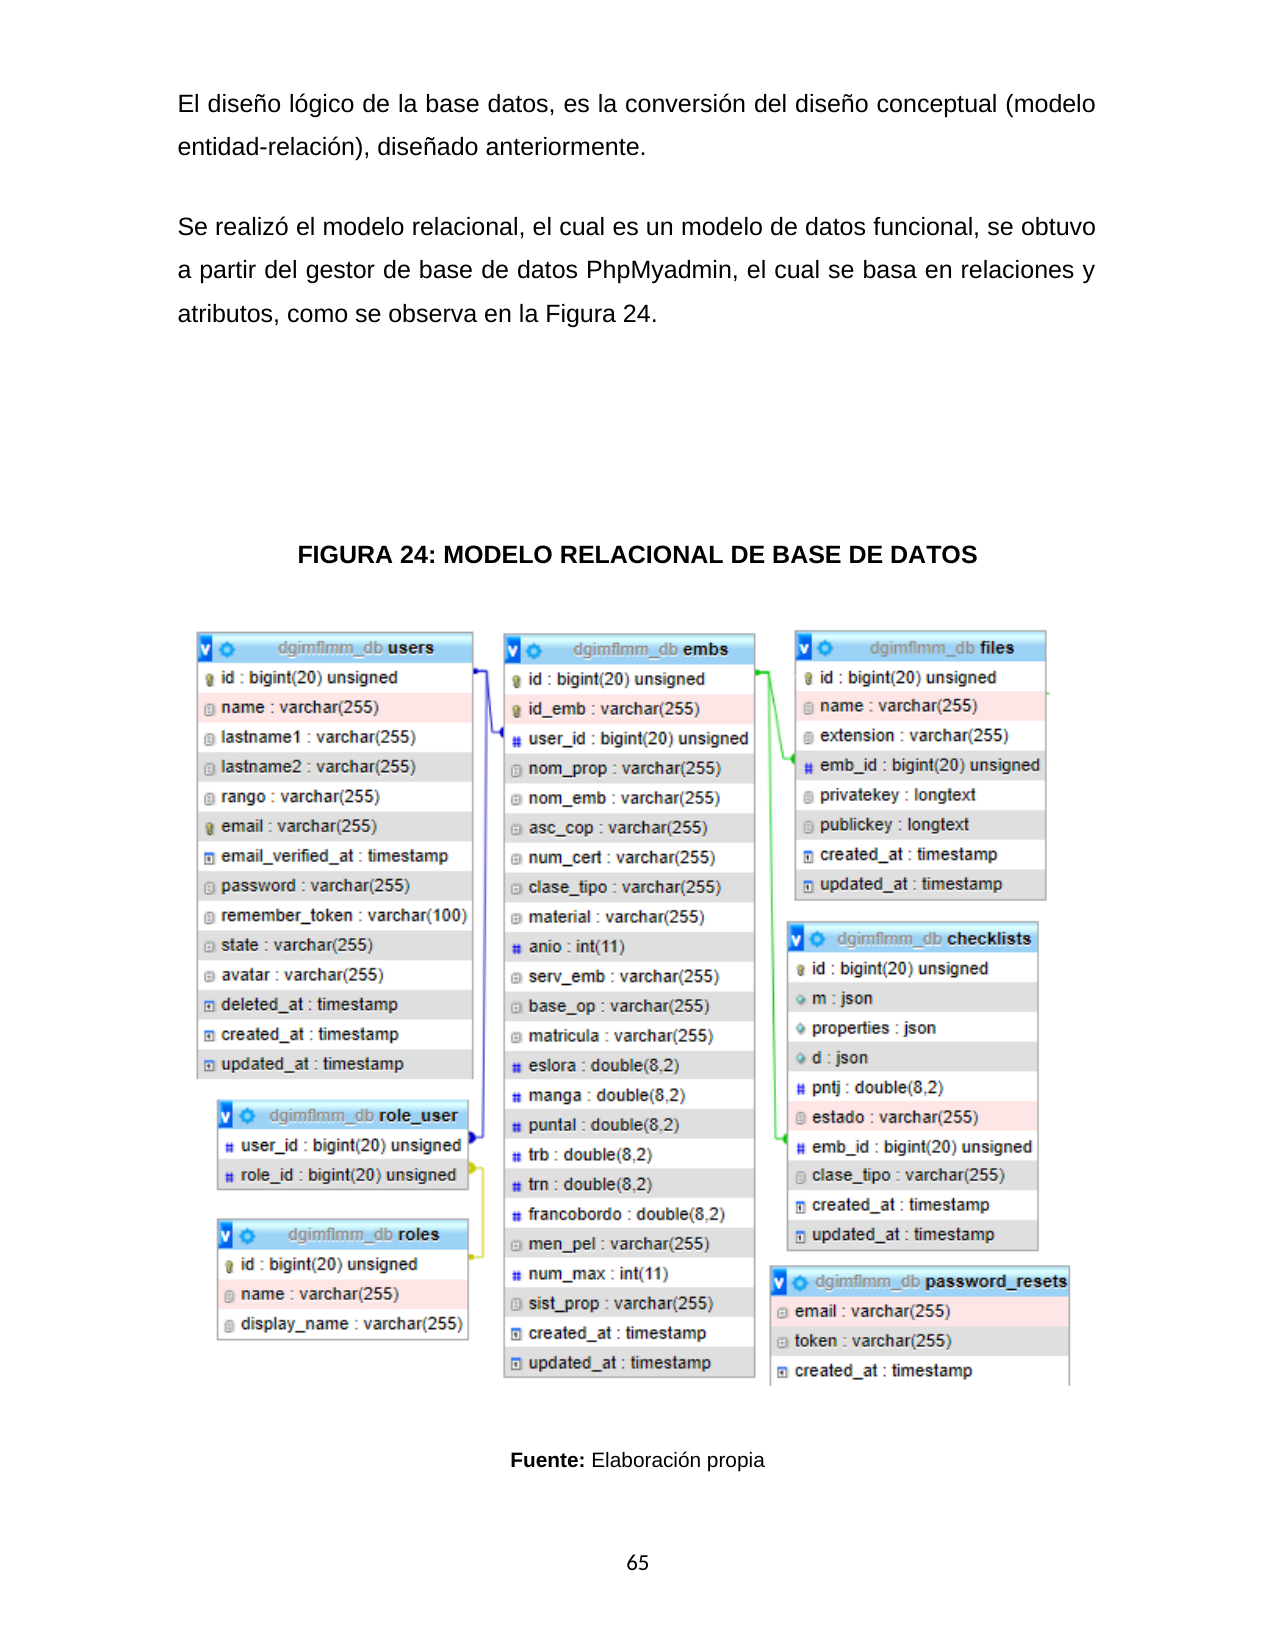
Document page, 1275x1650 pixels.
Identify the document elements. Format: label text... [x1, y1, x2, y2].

text Se realizó el modelo relacional, el cual es un modelo de datos funcional, se obtuvo a partir del gestor de base de datos PhpMyadmin, el cual se basa en relaciones y atributos, como se observa en la Figura 24. [177, 212, 1098, 327]
text Fuente: Elaboración propia [177, 1448, 1098, 1472]
text El diseño lógico de la base datos, es la conversión del diseño conceptual (modelo entidad-relación), diseñado anteriormente. [177, 89, 1098, 161]
picture [178, 621, 1097, 1397]
text FIGURA 24: MODELO RELACIONAL DE BASE DE DATOS [177, 541, 1098, 569]
